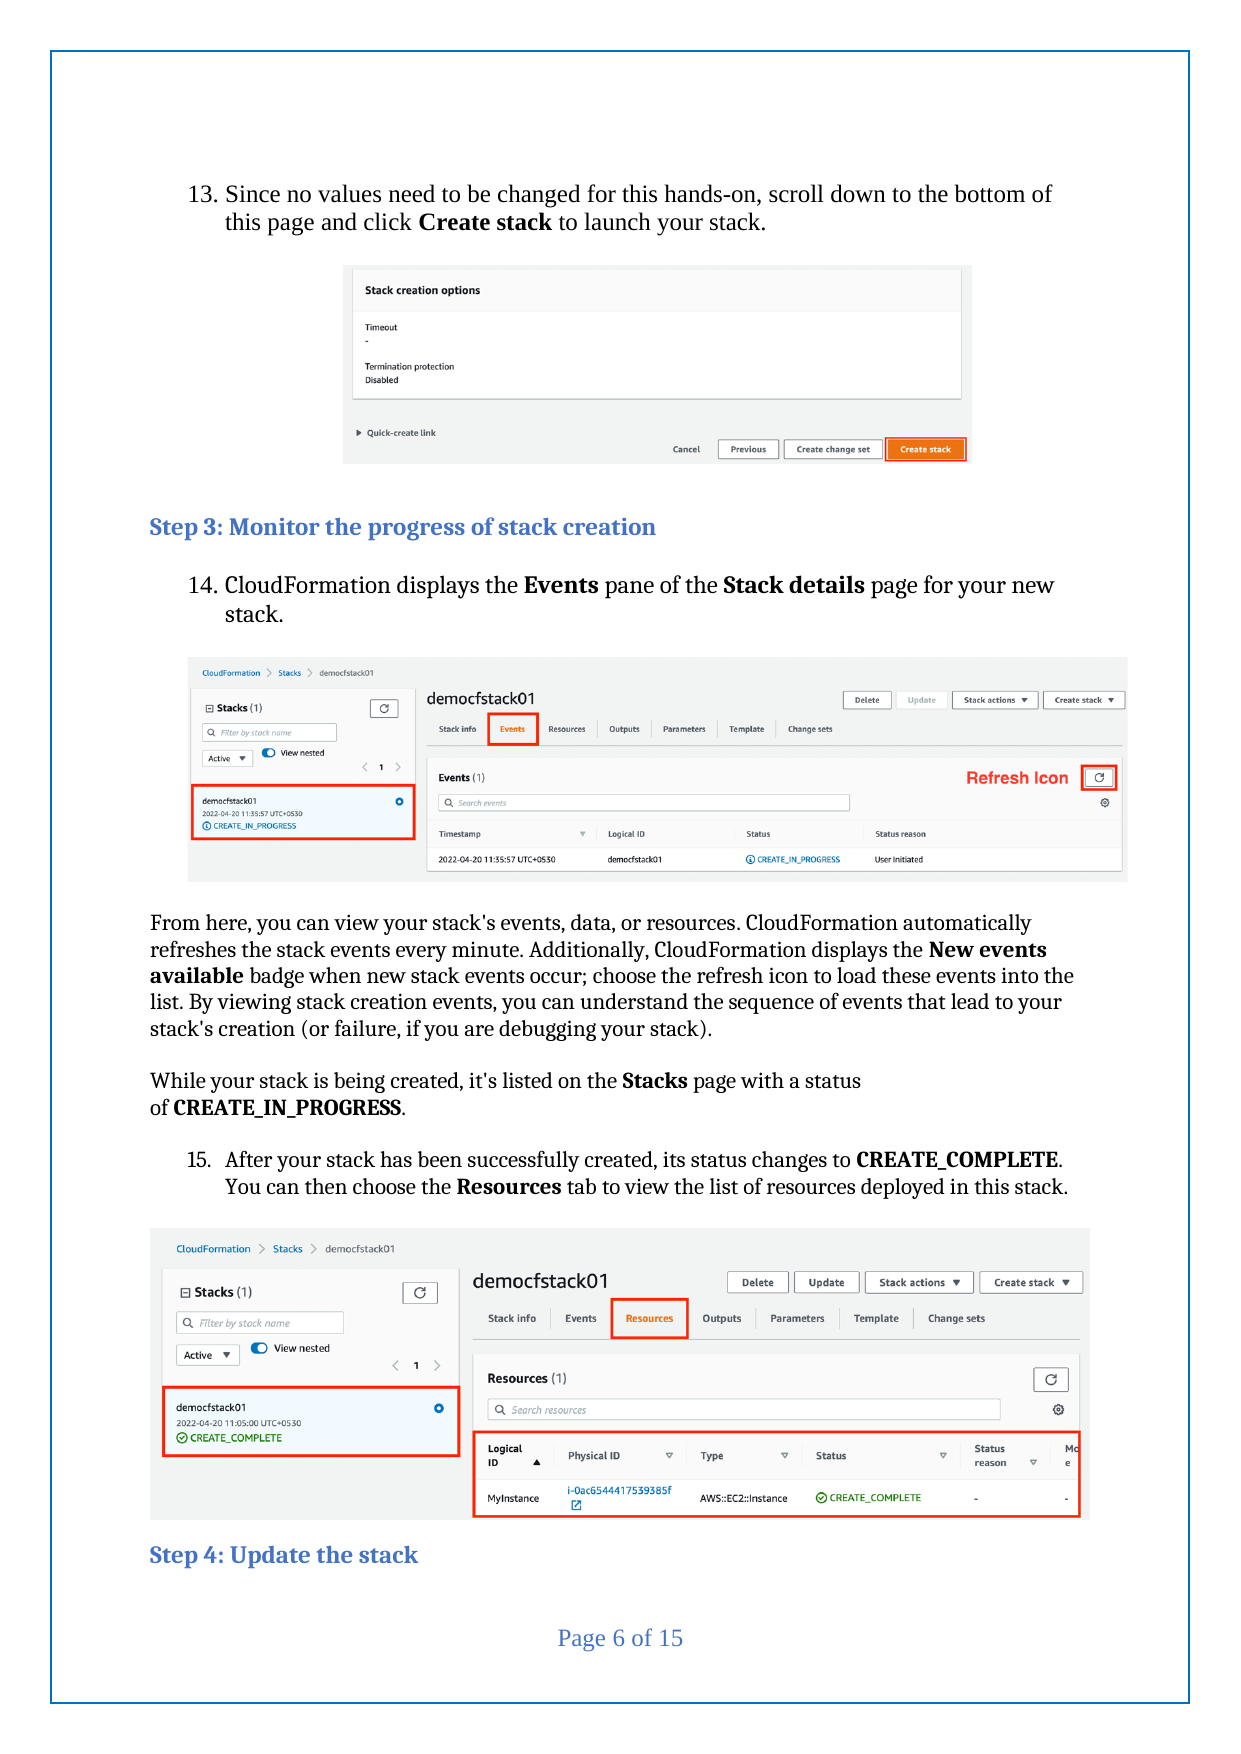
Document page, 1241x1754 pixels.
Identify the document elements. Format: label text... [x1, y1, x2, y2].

text From here, you can view your stack's events, data, or resources. CloudFormation automatically refreshes the stack events every minute. Additionally, CloudFormation displays the New events available badge when new stack events occur; choose the refresh icon to load these events into the list. By viewing stack creation events, you can understand the sequence of events that lead to your stack's creation (or failure, if you are debugging your stack). [150, 910, 1090, 1042]
picture [343, 265, 973, 464]
subtitle Step 3: Monitor the progress of stack creation [150, 484, 1090, 542]
list After your stack has been successfully created, its status changes to CREATE_COMPLETE. You can then choose the Resources tab to view the list of resources deployed in this stack. [187, 1147, 1090, 1200]
list CloudFormation displays the Events pane of the Stack details page for your new stack. [187, 570, 1090, 629]
picture [150, 1228, 1091, 1520]
list Since no values need to be changed for this hands-on, scroll down to the bottom of this page and click Create stack to launch your stack. [187, 179, 1090, 236]
picture [187, 657, 1128, 882]
subtitle Step 4: Update the stack [150, 1541, 1090, 1569]
text While your stack is being created, it's listed on the Stacks page with a status of CREATE_IN_PROGRESS. [150, 1068, 1090, 1121]
